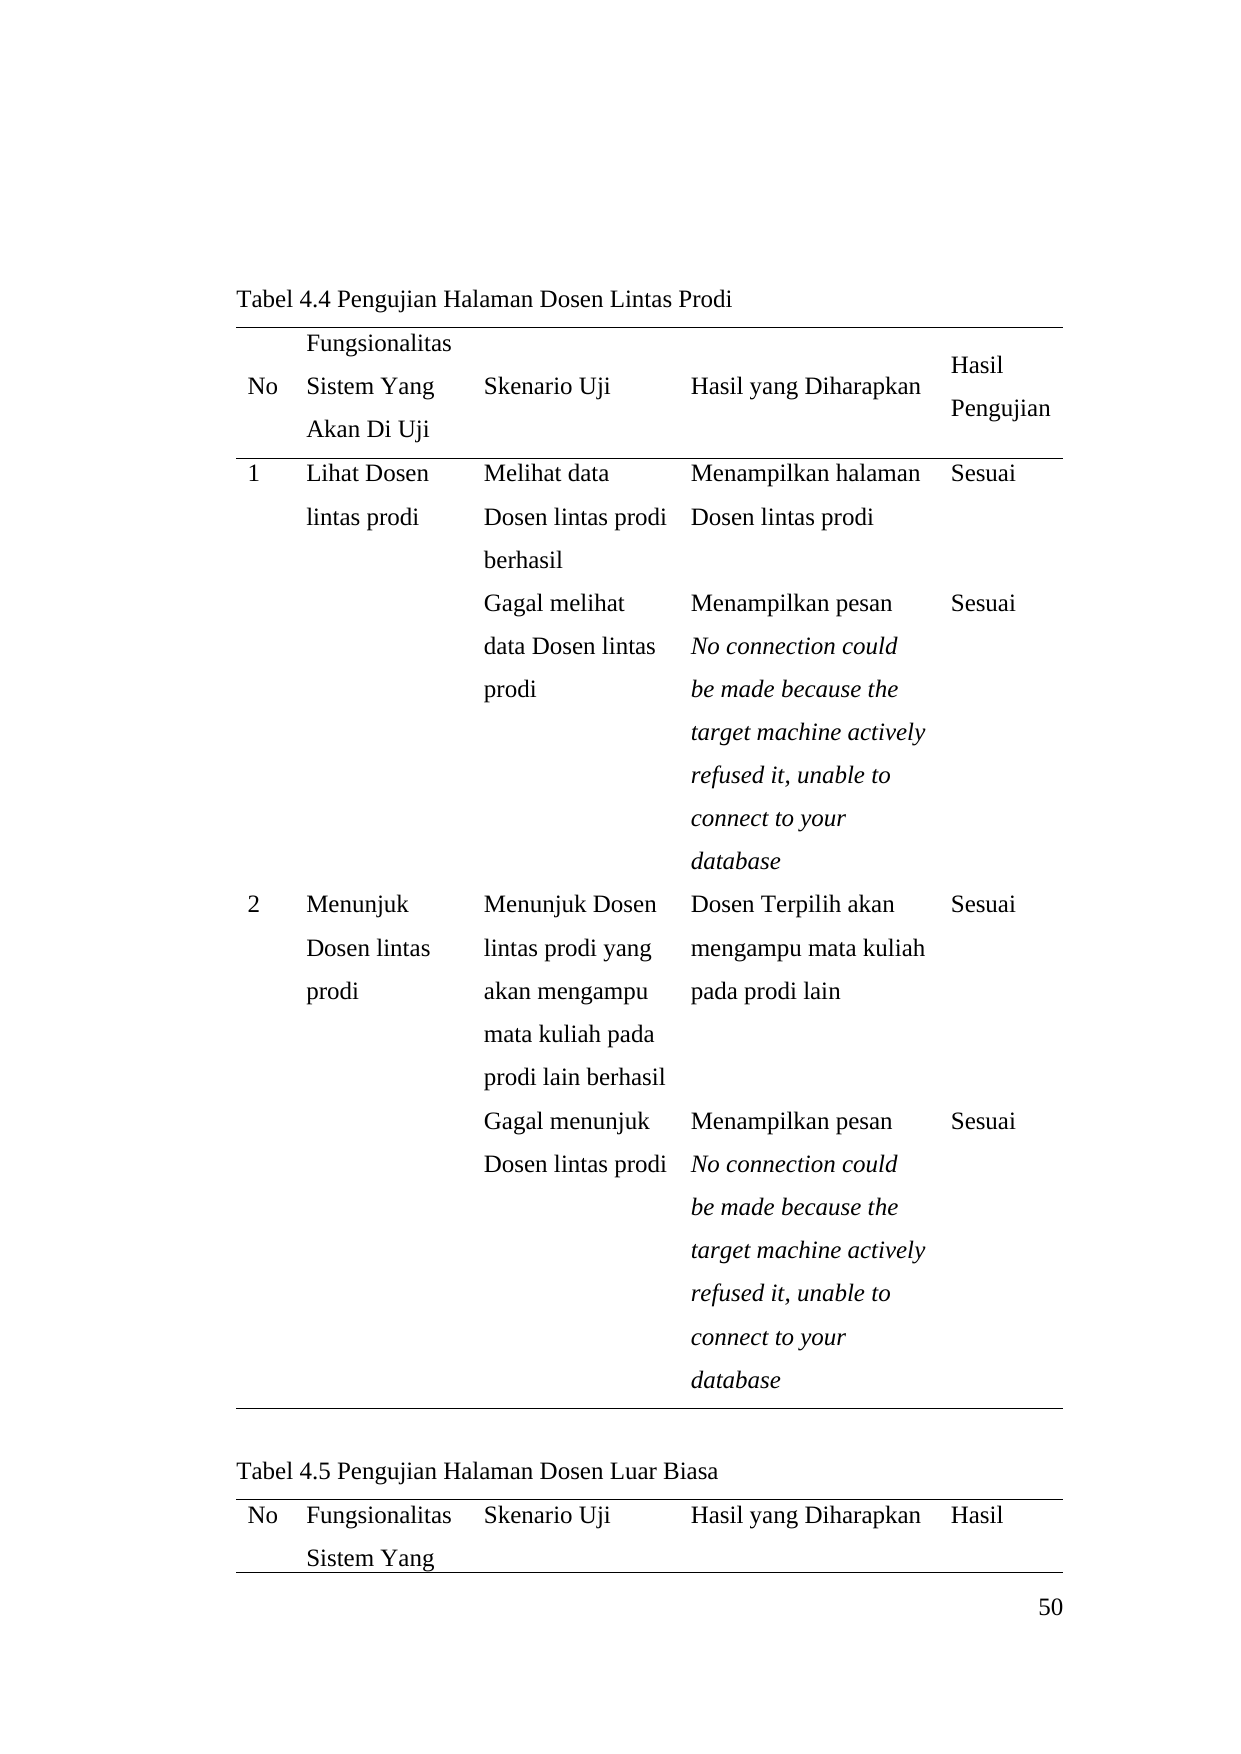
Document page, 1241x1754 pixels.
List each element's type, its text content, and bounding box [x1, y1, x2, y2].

table_cell Menampilkan halaman Dosen lintas prodi [679, 459, 939, 588]
table_cell Gagal menunjuk Dosen lintas prodi [473, 1105, 679, 1408]
table_cell Lihat Dosen lintas prodi [295, 459, 472, 889]
table_cell Menunjuk Dosen lintas prodi yang akan mengampu mata kuliah pada prodi lain berhasil [473, 890, 679, 1105]
subtitle Tabel 4.5 Pengujian Halaman Dosen Luar Biasa [236, 1456, 1063, 1485]
subtitle Tabel 4.4 Pengujian Halaman Dosen Lintas Prodi [236, 284, 1063, 313]
table_cell Menampilkan pesan No connection could be made because the target machine actively refused it, unable to connect to your database [679, 588, 939, 889]
table_header No [236, 328, 295, 457]
table_header No [236, 1500, 295, 1572]
table_header Skenario Uji [473, 328, 679, 457]
table_cell Sesuai [939, 1105, 1063, 1408]
table_header Hasil Pengujian [939, 328, 1063, 457]
table_cell Menunjuk Dosen lintas prodi [295, 890, 472, 1408]
table_cell Sesuai [939, 588, 1063, 889]
table_cell Melihat data Dosen lintas prodi berhasil [473, 459, 679, 588]
table_header Skenario Uji [473, 1500, 679, 1572]
table_cell Menampilkan pesan No connection could be made because the target machine actively refused it, unable to connect to your database [679, 1105, 939, 1408]
table_cell 1 [236, 459, 295, 889]
table_cell 2 [236, 890, 295, 1408]
table_cell Gagal melihat data Dosen lintas prodi [473, 588, 679, 889]
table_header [295, 1500, 472, 1572]
table_header Fungsionalitas Sistem Yang Akan Di Uji [295, 328, 472, 457]
table_cell Dosen Terpilih akan mengampu mata kuliah pada prodi lain [679, 890, 939, 1105]
table_header Hasil Pengujian [939, 1500, 1063, 1572]
table_cell Sesuai [939, 890, 1063, 1105]
table_cell Sesuai [939, 459, 1063, 588]
table_header Hasil yang Diharapkan [679, 328, 939, 457]
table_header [679, 1500, 939, 1572]
